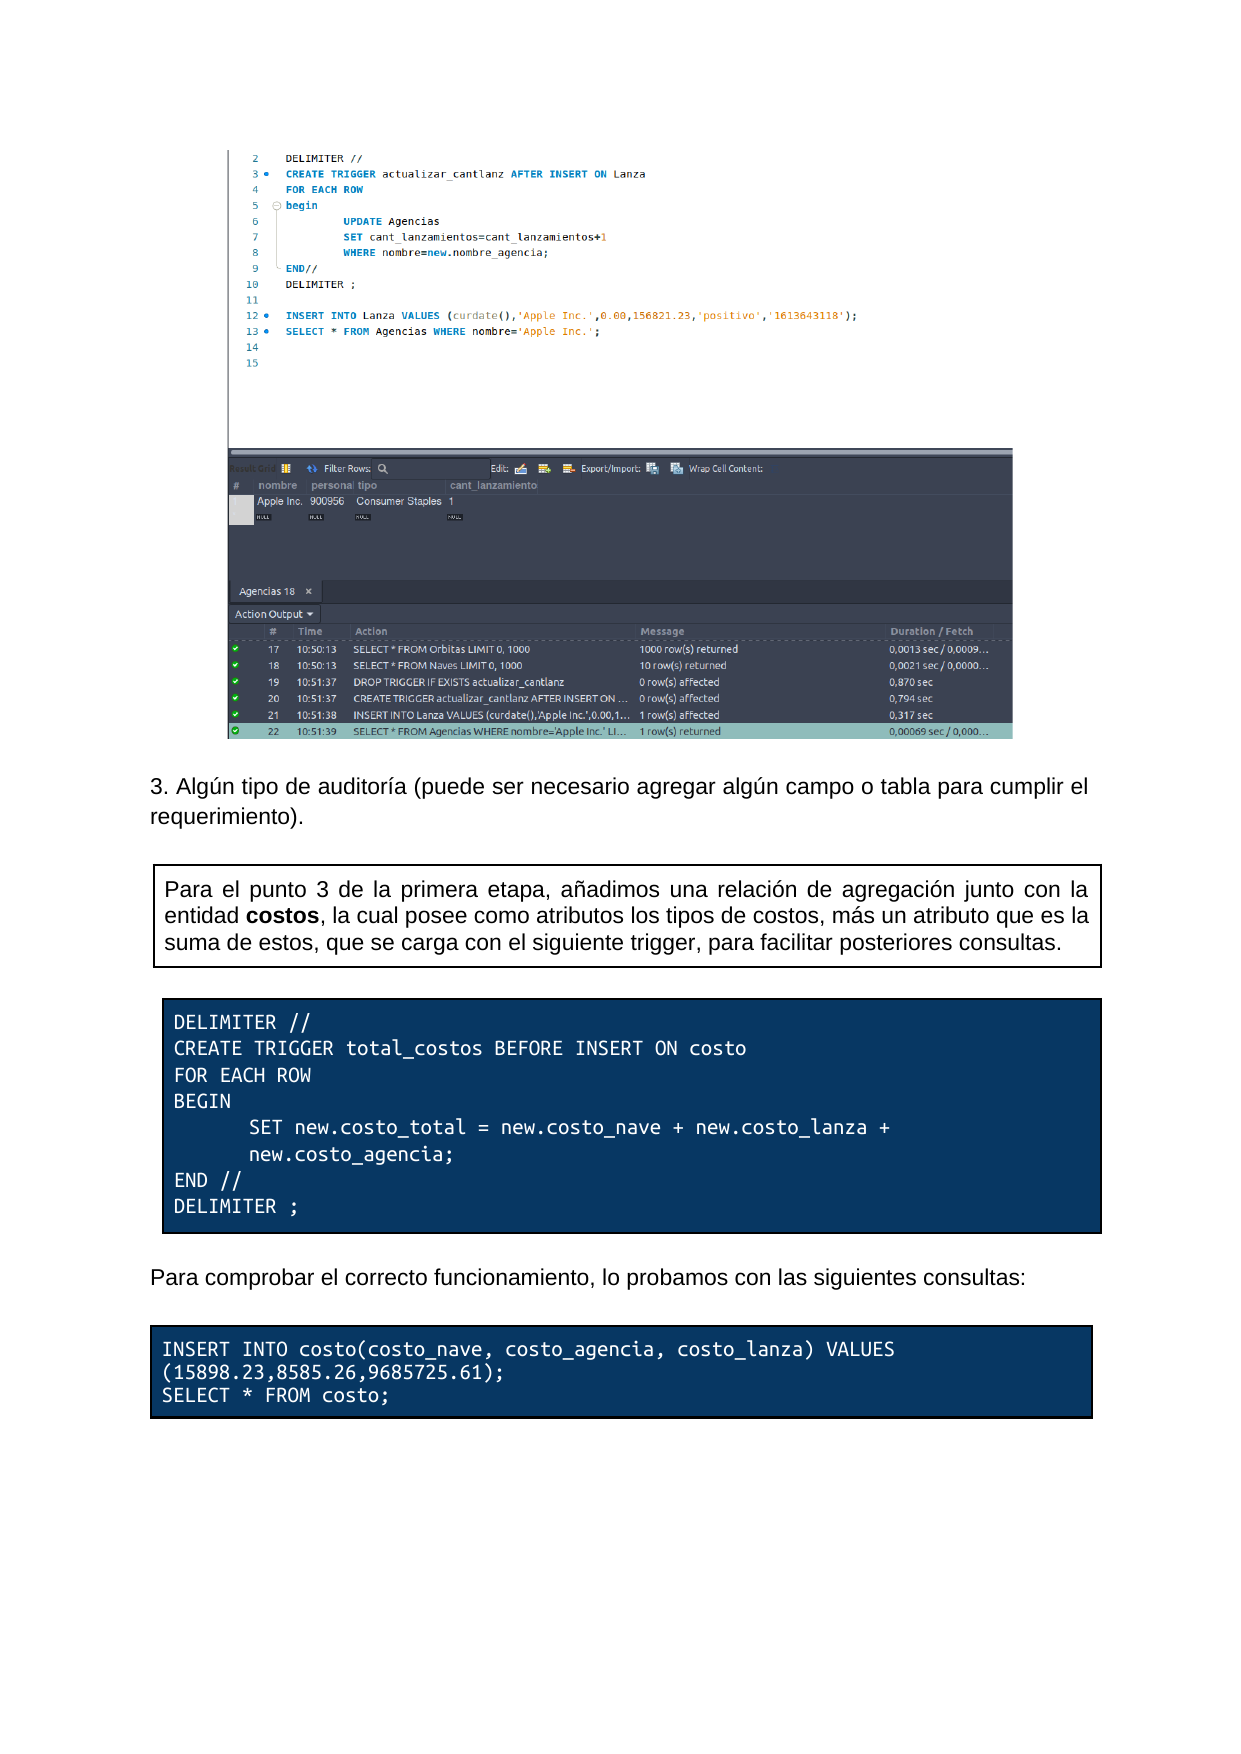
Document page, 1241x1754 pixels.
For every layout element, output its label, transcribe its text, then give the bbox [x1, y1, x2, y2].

table_header Para el punto 3 de la primera etapa, añadimos una relación de agregación junto con la entidad costos, la cual posee como atributos los tipos de costos, más un atributo que es la suma de estos, que se carga con el siguiente trigger, para facilitar posteriores consultas. [155, 866, 1100, 966]
text 3. Algún tipo de auditoría (puede ser necesario agregar algún campo o tabla para cumplir el requerimiento). [150, 773, 1090, 829]
table_header INSERT INTO costo(costo_nave, costo_agencia, costo_lanza) VALUES (15898.23,8585.26,9685725.61); SELECT * FROM costo; [152, 1327, 1091, 1416]
text Para comprobar el correcto funcionamiento, lo probamos con las siguientes consultas: [150, 1264, 1090, 1291]
table_header DELIMITER // CREATE TRIGGER total_costos BEFORE INSERT ON costo FOR EACH ROW BEGIN SET new.costo_total = new.costo_nave + new.costo_lanza + new.costo_agencia; END // DELIMITER ; [164, 1000, 1100, 1232]
picture [227, 150, 1013, 739]
